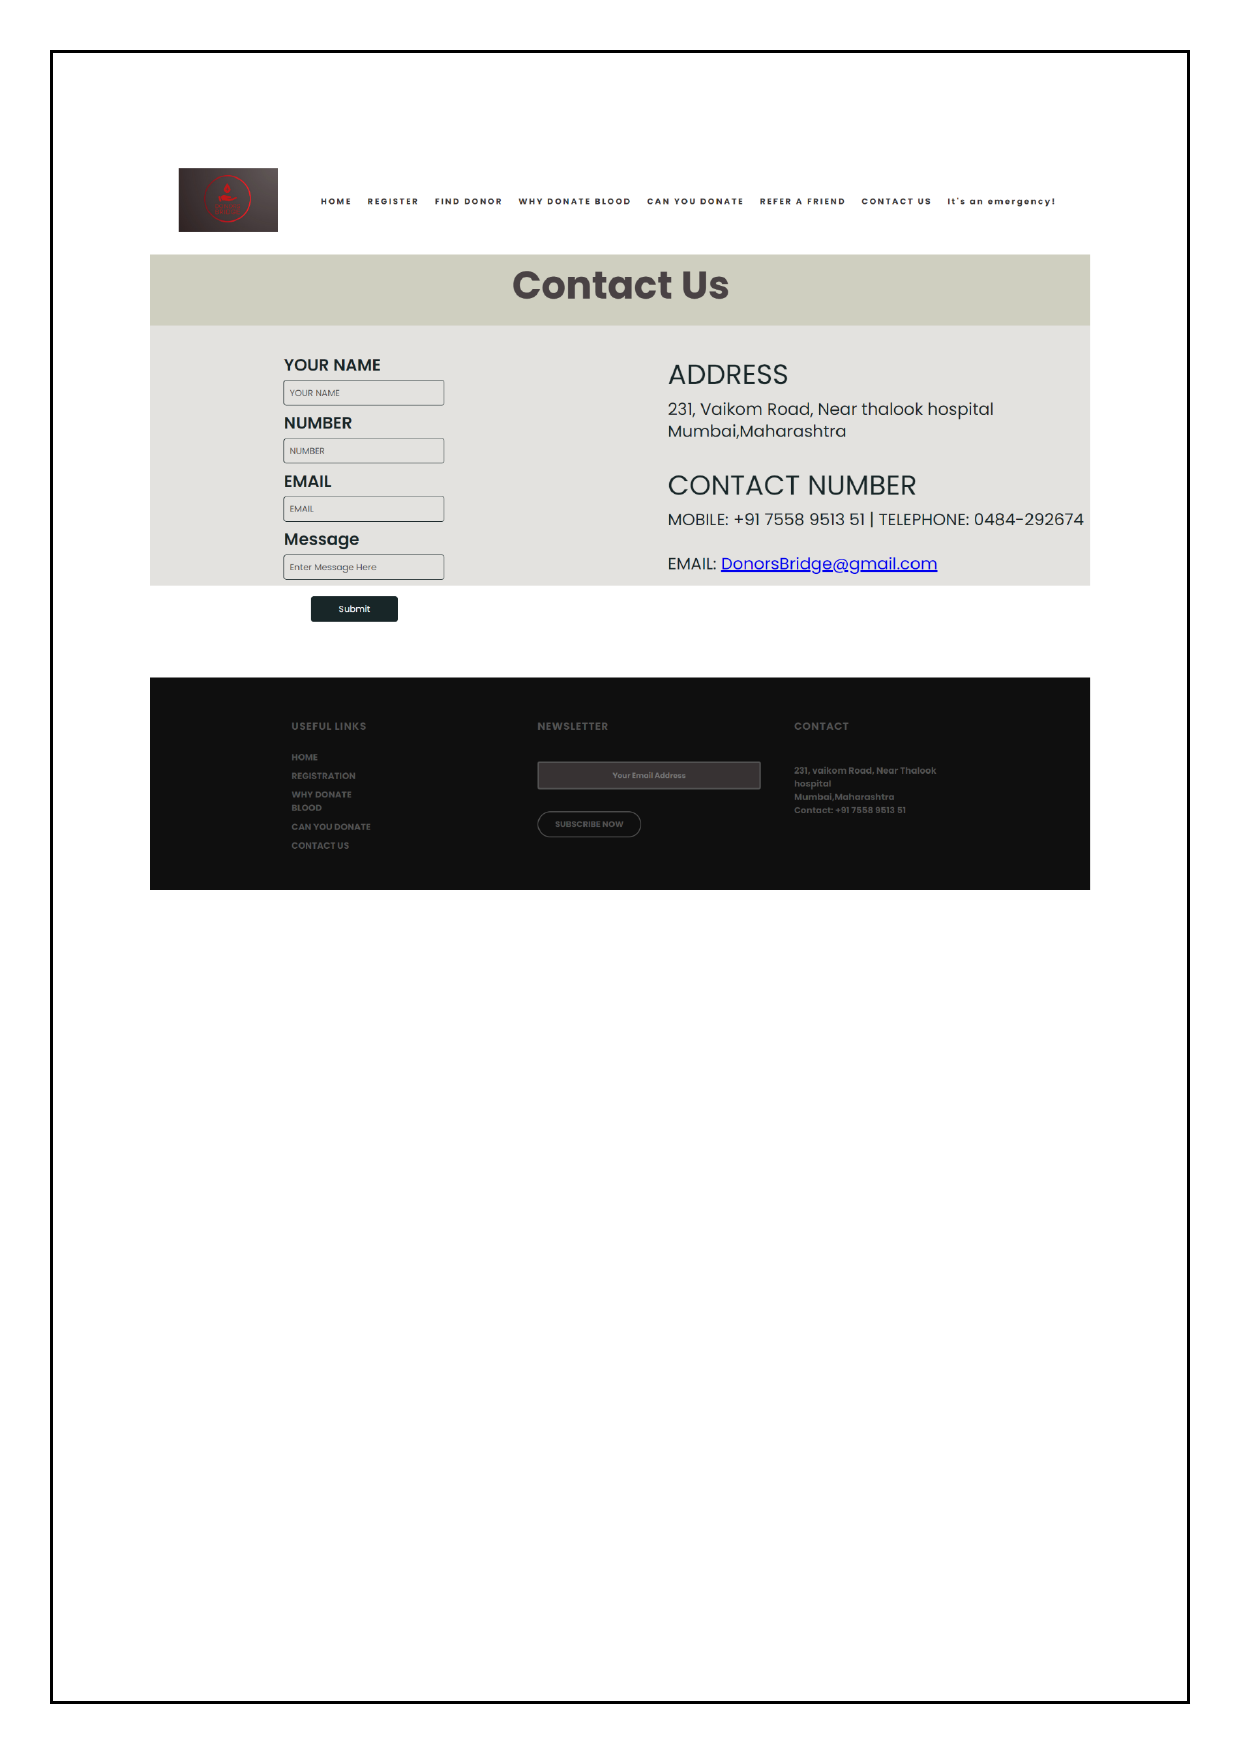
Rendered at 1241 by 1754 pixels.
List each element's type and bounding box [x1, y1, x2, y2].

picture [150, 150, 1091, 890]
